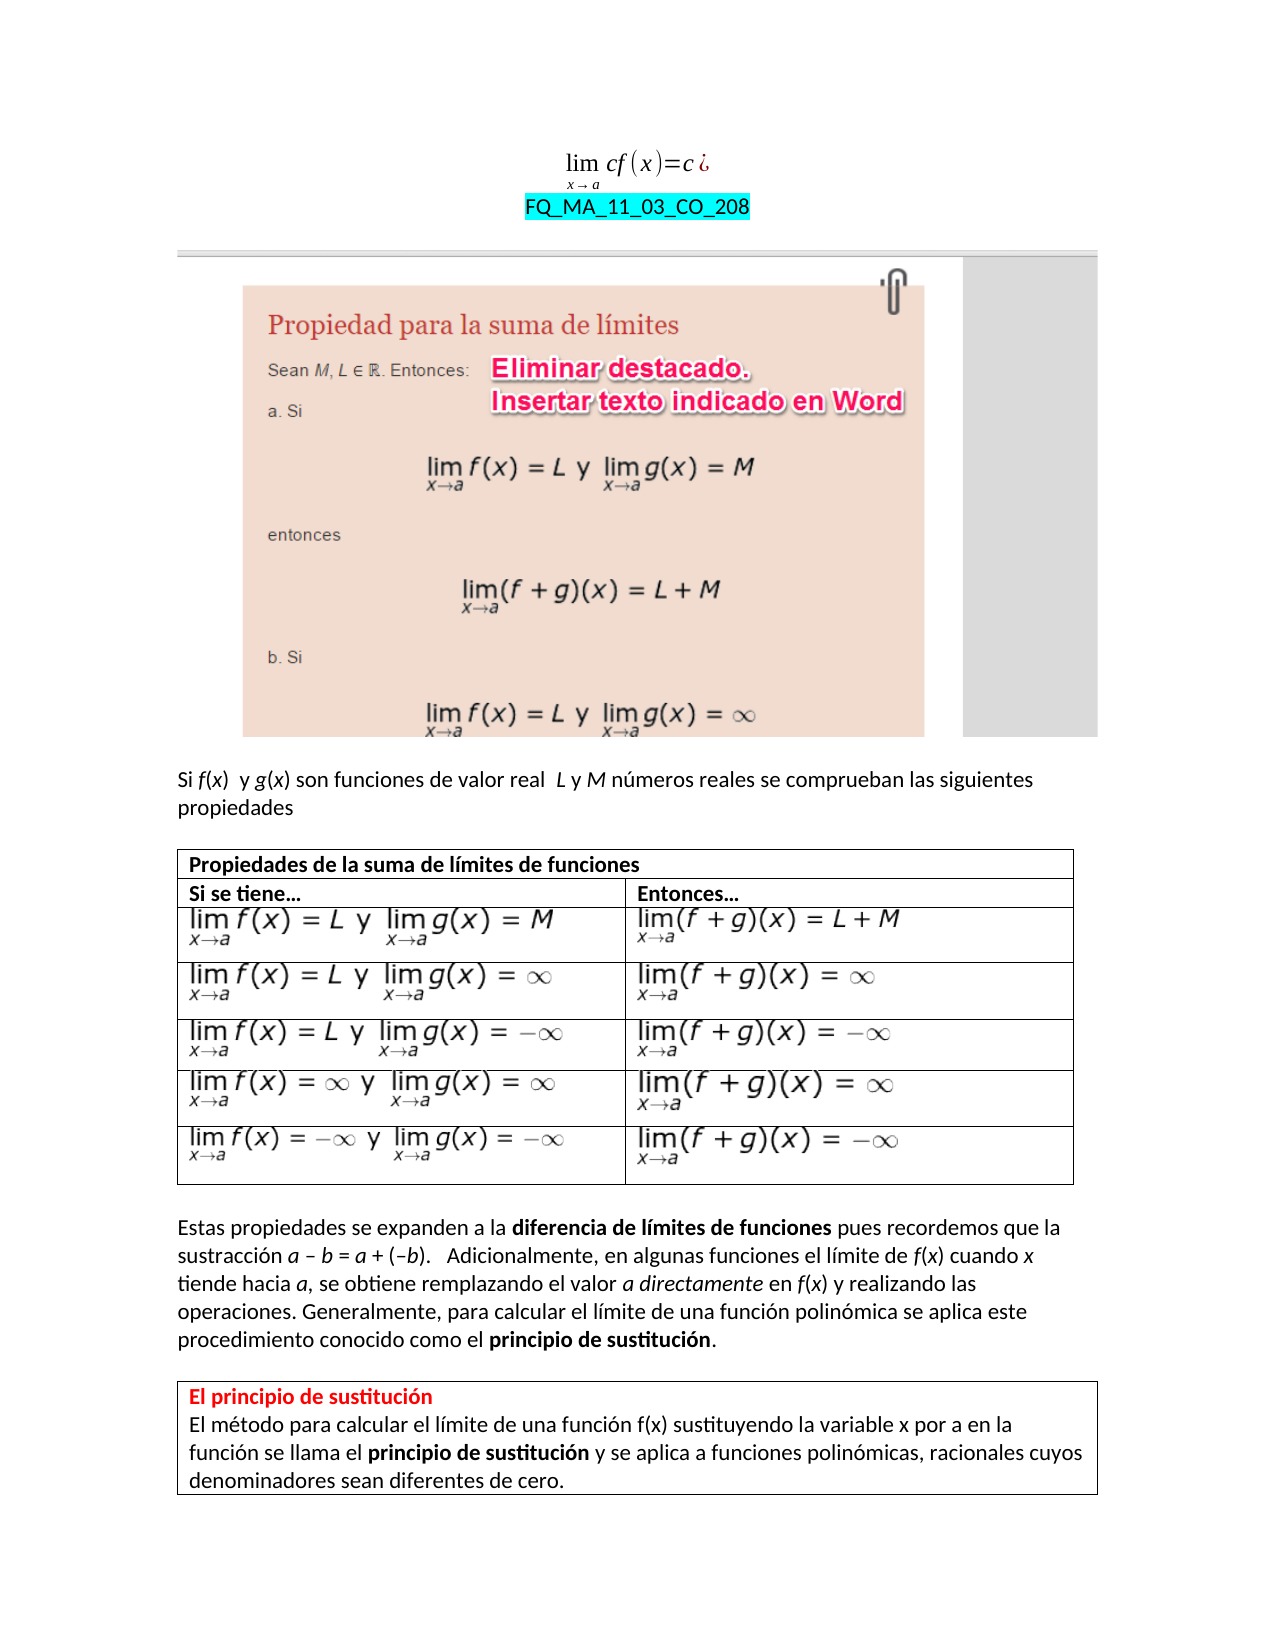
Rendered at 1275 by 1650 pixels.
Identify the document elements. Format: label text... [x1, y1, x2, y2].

picture [188, 1020, 563, 1058]
table_header El principio de sustitución El método para calcular el límite de una función f(x) sustituyendo la variable x por a en la función se llama el principio de sustitución y se aplica a funciones polinómicas, racionales cuyos denominadores sean diferentes de cero. [178, 1382, 1097, 1494]
table_cell [178, 908, 625, 962]
table_cell [178, 1071, 625, 1126]
table_cell [626, 908, 1073, 962]
picture [188, 908, 553, 947]
table_cell [626, 963, 1073, 1019]
table_cell [178, 1127, 625, 1184]
picture [637, 908, 900, 944]
picture [188, 1070, 555, 1108]
picture [637, 1127, 898, 1166]
table_cell [178, 1020, 625, 1069]
picture [637, 1020, 891, 1058]
text Estas propiedades se expanden a la diferencia de límites de funciones pues recordemos que la sustracción a – b = a + (–b). Adicionalmente, en algunas funciones el límite de f(x) cuando x tiende hacia a, se obtiene remplazando el valor a directamente en f(x) y realizando las operaciones. Generalmente, para calcular el límite de una función polinómica se aplica este procedimiento conocido como el principio de sustitución. [177, 1213, 1098, 1353]
picture [188, 1127, 564, 1162]
table_cell Si se tiene… [178, 879, 625, 907]
text Si f(x) y g(x) son funciones de valor real L y M números reales se comprueban las siguientes propiedades [177, 765, 1098, 821]
picture [637, 1070, 894, 1112]
picture [177, 248, 1098, 737]
table_cell [626, 1127, 1073, 1184]
table_cell [626, 1071, 1073, 1126]
table_cell Entonces… [626, 879, 1073, 907]
table_header Propiedades de la suma de límites de funciones [178, 850, 1073, 878]
table_cell [626, 1020, 1073, 1069]
text FQ_MA_11_03_CO_208 [177, 192, 1098, 220]
picture [637, 963, 875, 1002]
picture [188, 963, 552, 1002]
table_cell [178, 963, 625, 1019]
